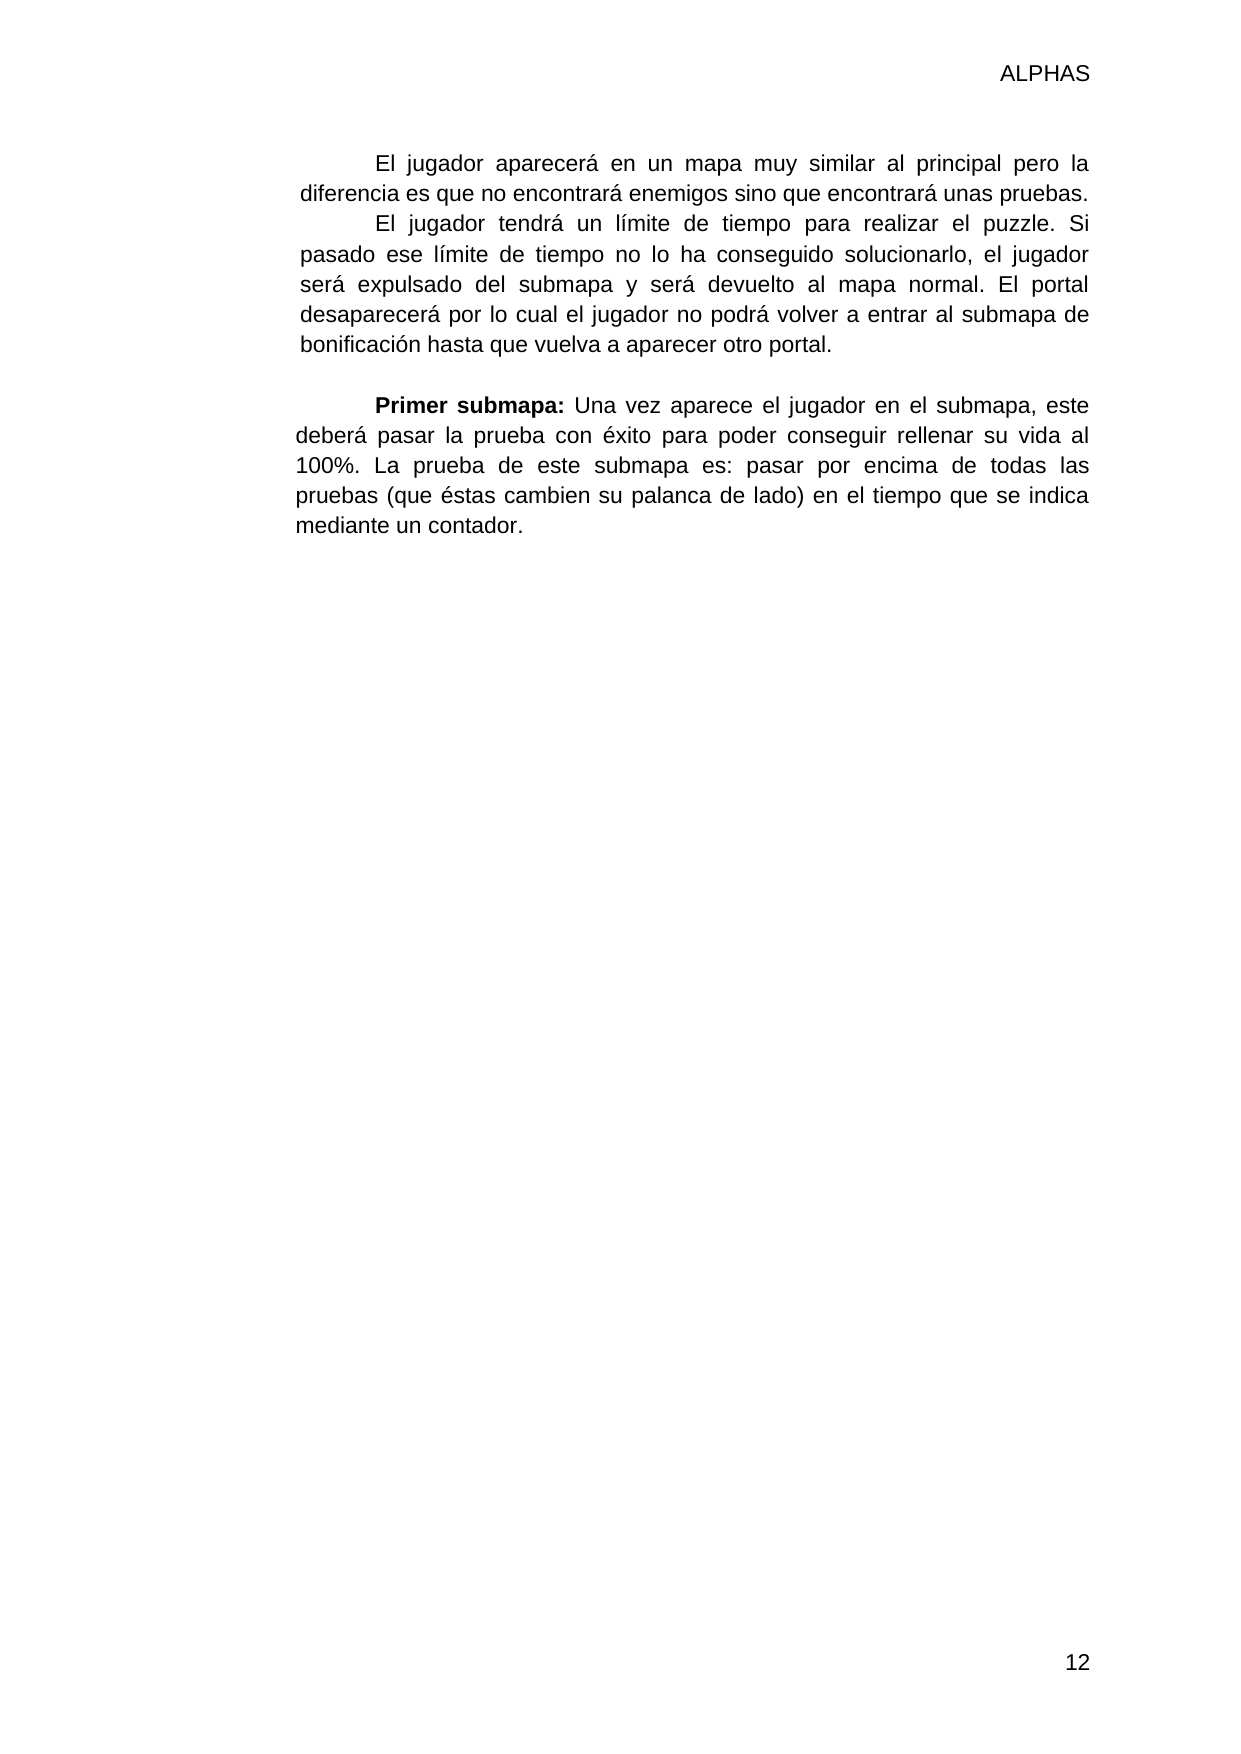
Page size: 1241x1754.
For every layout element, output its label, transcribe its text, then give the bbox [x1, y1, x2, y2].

text El jugador tendrá un límite de tiempo para realizar el puzzle. Si pasado ese límite de tiempo no lo ha conseguido solucionarlo, el jugador será expulsado del submapa y será devuelto al mapa normal. El portal desaparecerá por lo cual el jugador no podrá volver a entrar al submapa de bonificación hasta que vuelva a aparecer otro portal. [300, 210, 1090, 358]
text Primer submapa: Una vez aparece el jugador en el submapa, este deberá pasar la prueba con éxito para poder conseguir rellenar su vida al 100%. La prueba de este submapa es: pasar por encima de todas las pruebas (que éstas cambien su palanca de lado) en el tiempo que se indica mediante un contador. [295, 392, 1090, 539]
text El jugador aparecerá en un mapa muy similar al principal pero la diferencia es que no encontrará enemigos sino que encontrará unas pruebas. [300, 150, 1090, 207]
